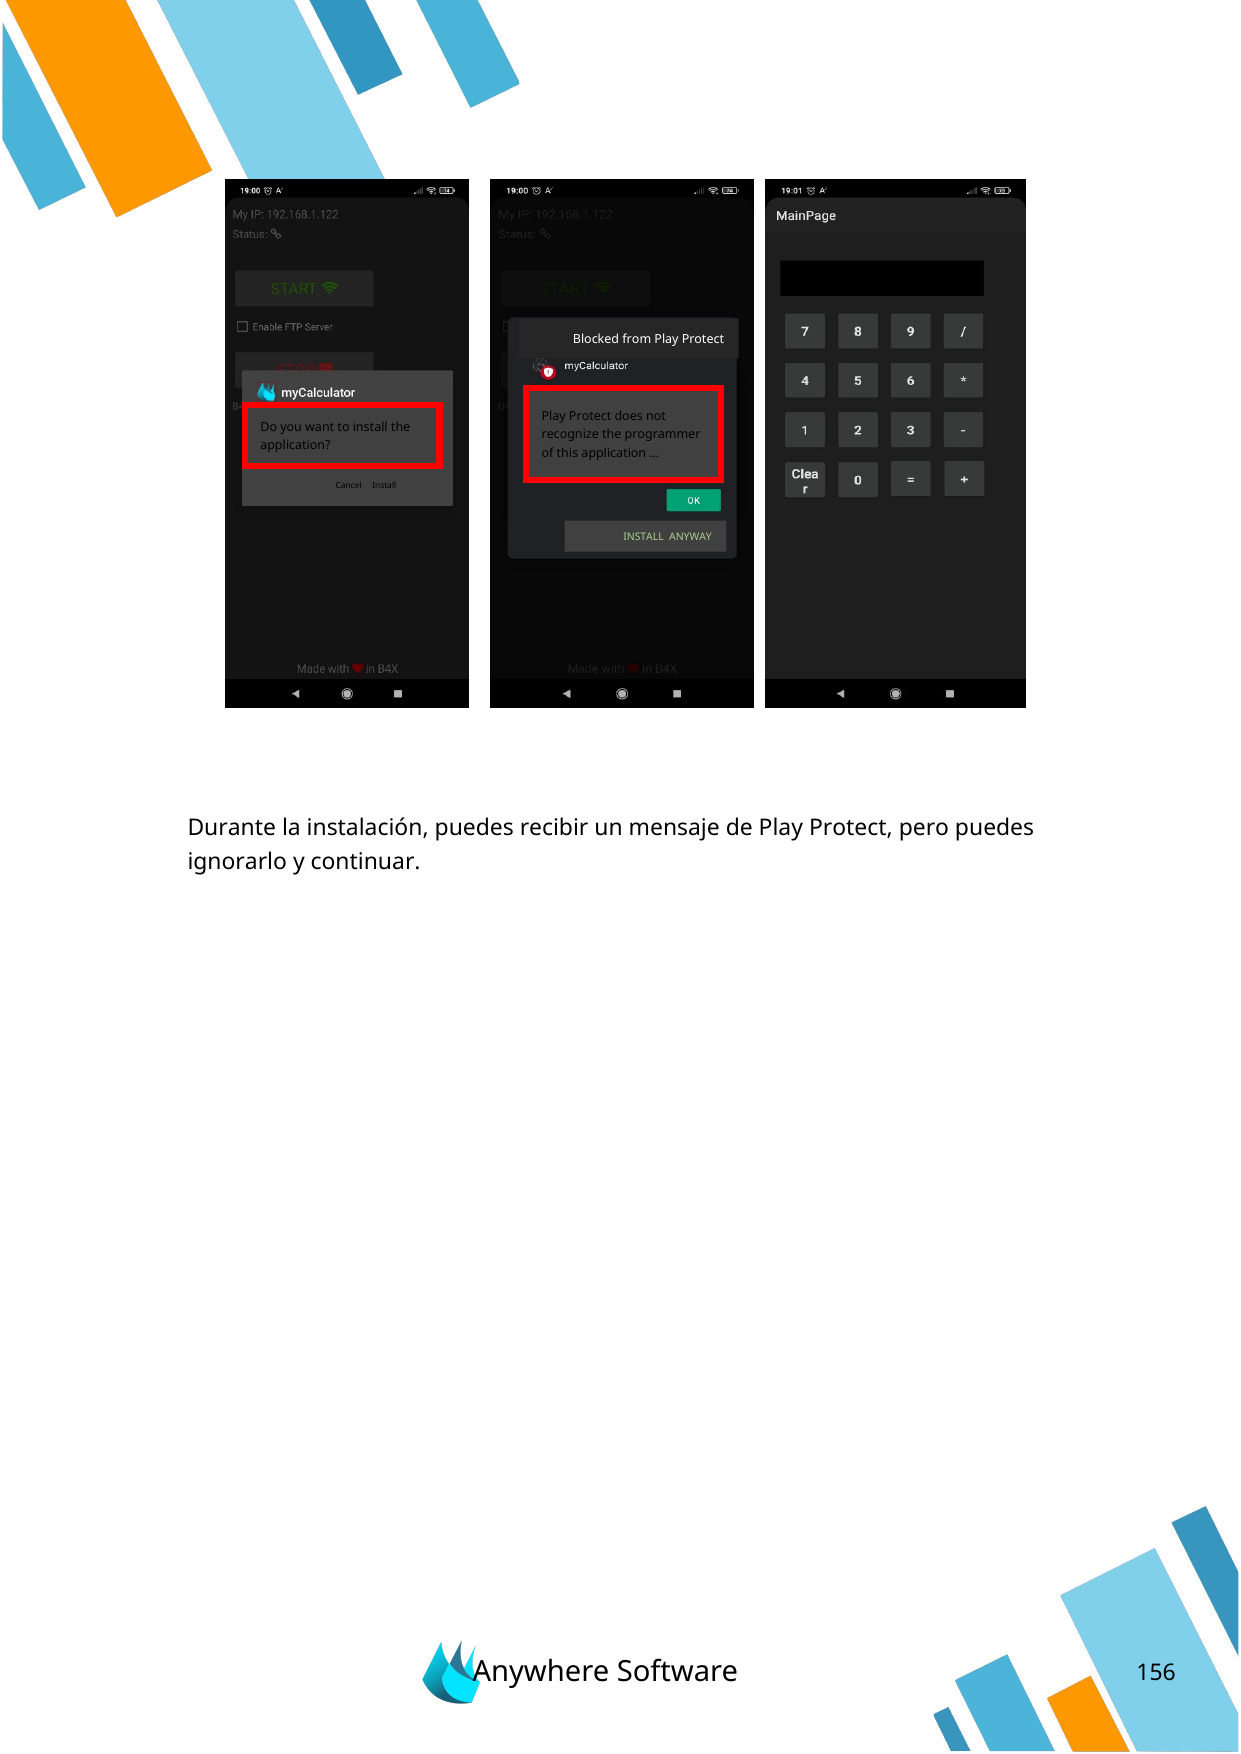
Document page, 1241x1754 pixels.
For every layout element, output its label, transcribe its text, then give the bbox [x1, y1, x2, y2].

picture [765, 179, 1026, 708]
text Durante la instalación, puedes recibir un mensaje de Play Protect, pero puedes ignorarlo y continuar. [187, 811, 1053, 876]
picture [2, 0, 754, 708]
picture [933, 1506, 1239, 1752]
picture [422, 1640, 481, 1704]
